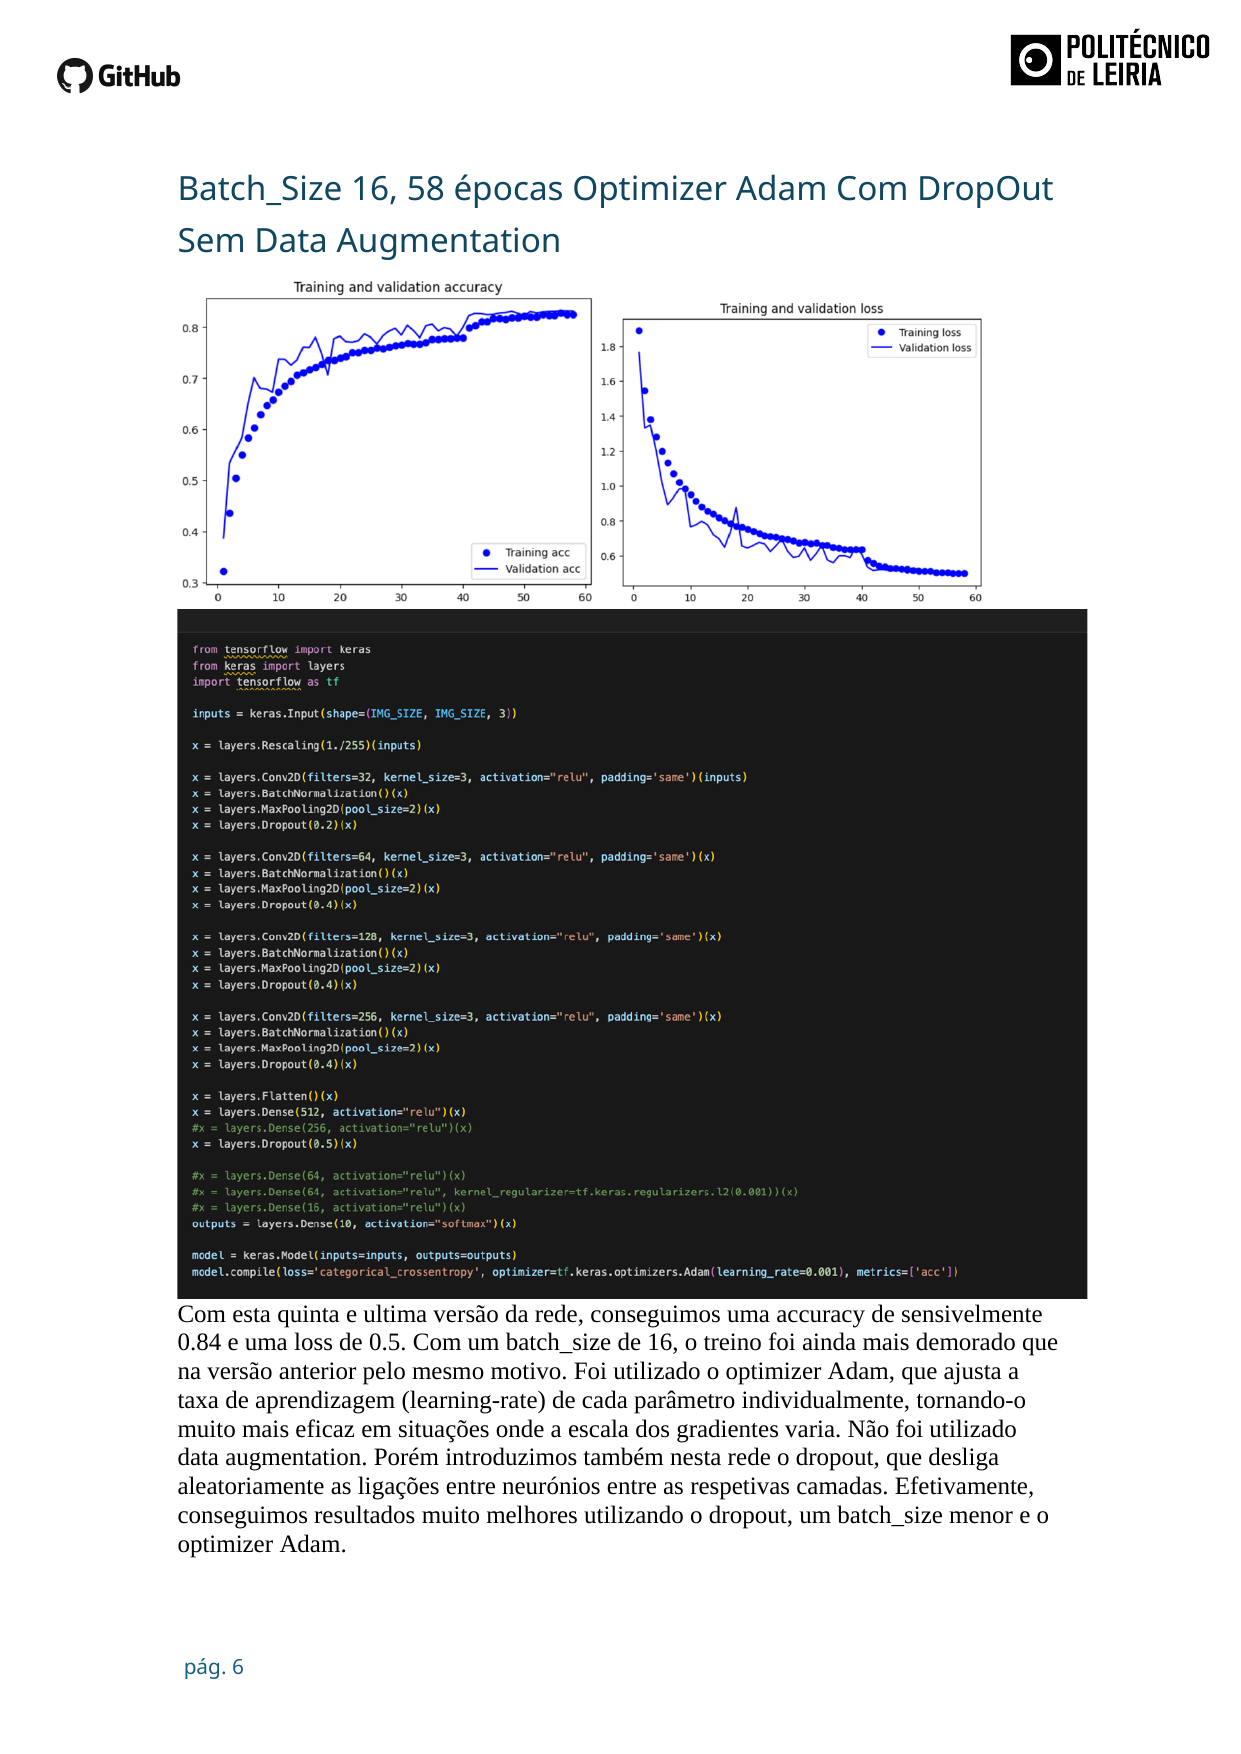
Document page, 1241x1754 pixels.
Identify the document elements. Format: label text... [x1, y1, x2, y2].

subtitle Batch_Size 16, 58 épocas Optimizer Adam Com DropOut Sem Data Augmentation [177, 164, 1063, 262]
picture [37, 45, 200, 106]
picture [177, 277, 1088, 1299]
picture [987, 8, 1233, 106]
text Com esta quinta e ultima versão da rede, conseguimos uma accuracy de sensivelmente 0.84 e uma loss de 0.5. Com um batch_size de 16, o treino foi ainda mais demorado que na versão anterior pelo mesmo motivo. Foi utilizado o optimizer Adam, que ajusta a taxa de aprendizagem (learning-rate) de cada parâmetro individualmente, tornando-o muito mais eficaz em situações onde a escala dos gradientes varia. Não foi utilizado data augmentation. Porém introduzimos também nesta rede o dropout, que desliga aleatoriamente as ligações entre neurónios entre as respetivas camadas. Efetivamente, conseguimos resultados muito melhores utilizando o dropout, um batch_size menor e o optimizer Adam. [177, 1299, 1063, 1557]
